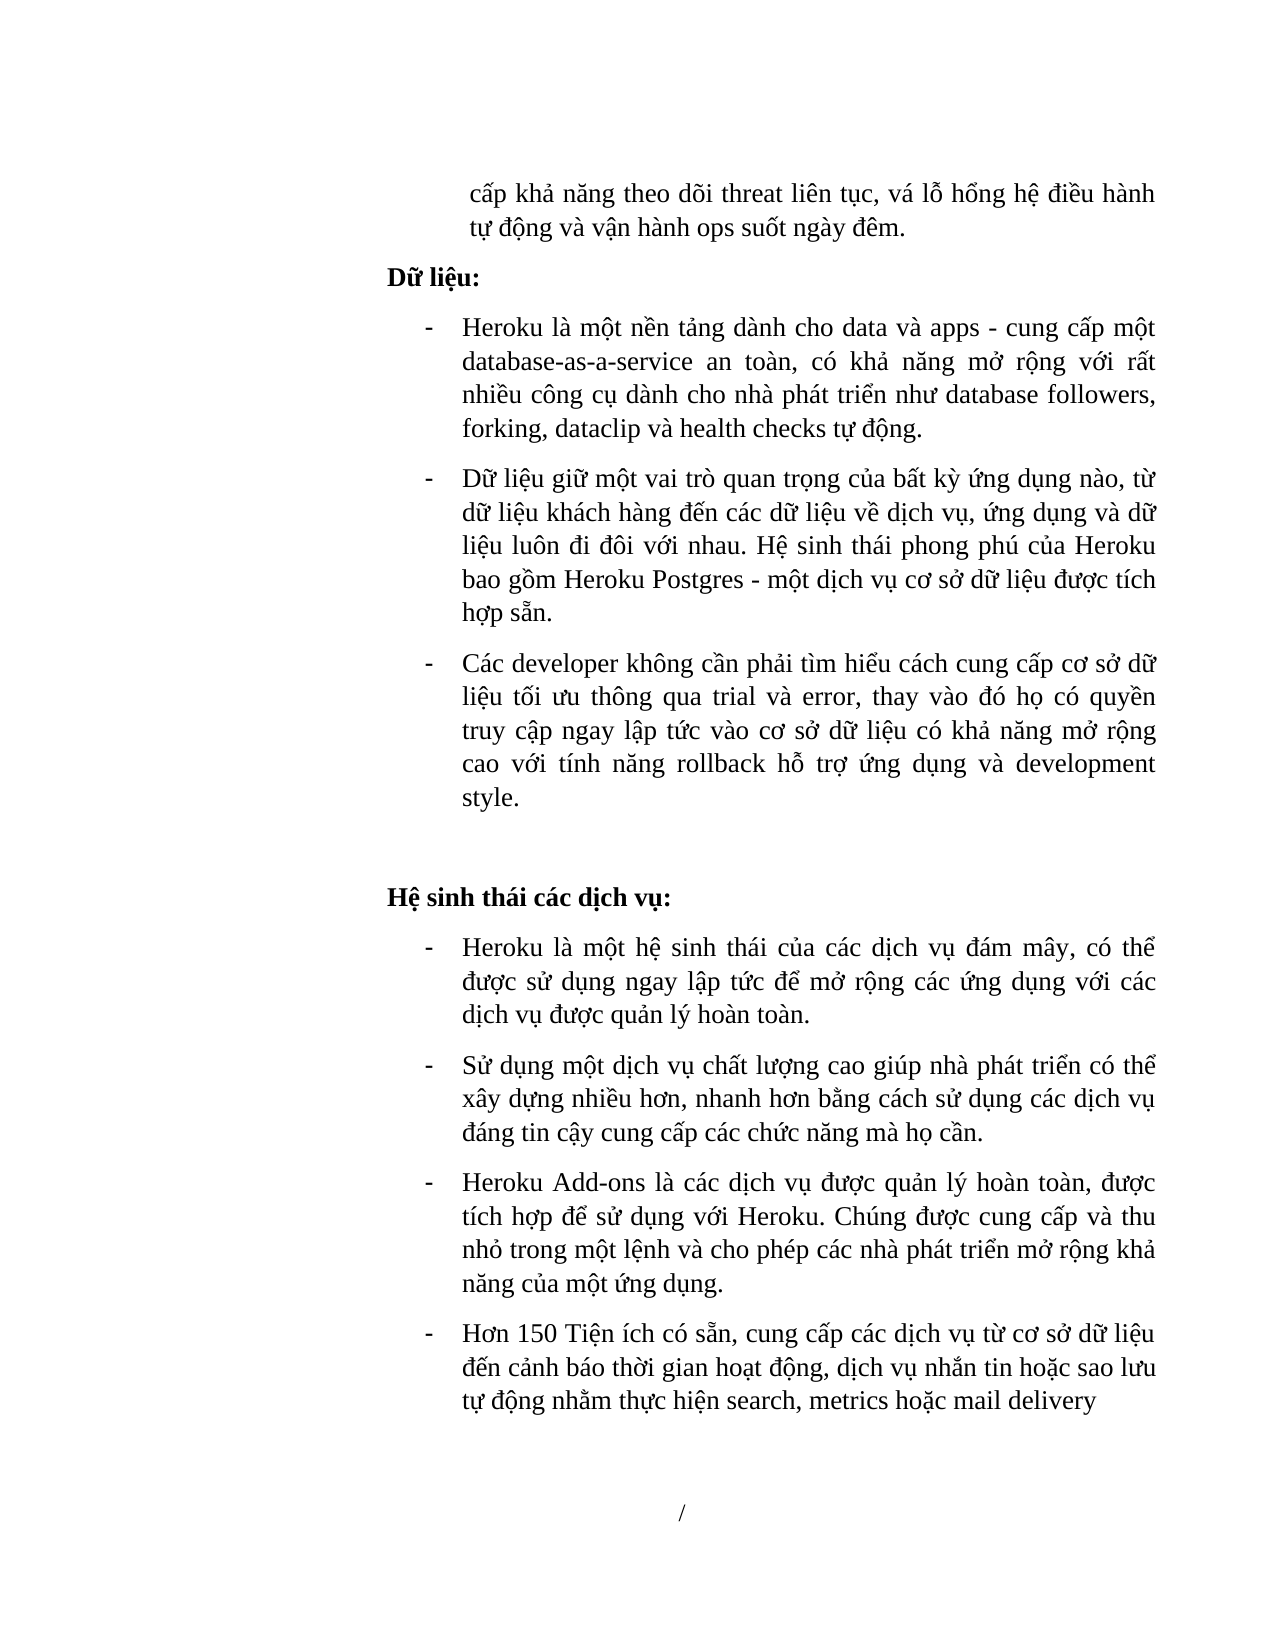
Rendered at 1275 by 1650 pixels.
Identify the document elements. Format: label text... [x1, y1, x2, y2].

text Hệ sinh thái các dịch vụ: [357, 881, 1157, 912]
list Heroku Add-ons là các dịch vụ được quản lý hoàn toàn, được tích hợp để sử dụng với Heroku. Chúng được cung cấp và thu nhỏ trong một lệnh và cho phép các nhà phát triển mở rộng khả năng của một ứng dụng. [424, 1166, 1157, 1298]
text Dữ liệu: [357, 261, 1157, 292]
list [432, 177, 1157, 242]
list Dữ liệu giữ một vai trò quan trọng của bất kỳ ứng dụng nào, từ dữ liệu khách hàng đến các dữ liệu về dịch vụ, ứng dụng và dữ liệu luôn đi đôi với nhau. Hệ sinh thái phong phú của Heroku bao gồm Heroku Postgres - một dịch vụ cơ sở dữ liệu được tích hợp sẵn. [424, 462, 1157, 627]
list Các developer không cần phải tìm hiểu cách cung cấp cơ sở dữ liệu tối ưu thông qua trial và error, thay vào đó họ có quyền truy cập ngay lập tức vào cơ sở dữ liệu có khả năng mở rộng cao với tính năng rollback hỗ trợ ứng dụng và development style. [424, 647, 1157, 812]
list Hơn 150 Tiện ích có sẵn, cung cấp các dịch vụ từ cơ sở dữ liệu đến cảnh báo thời gian hoạt động, dịch vụ nhắn tin hoặc sao lưu tự động nhằm thực hiện search, metrics hoặc mail delivery [424, 1317, 1157, 1416]
list Heroku là một hệ sinh thái của các dịch vụ đám mây, có thể được sử dụng ngay lập tức để mở rộng các ứng dụng với các dịch vụ được quản lý hoàn toàn. [424, 931, 1157, 1030]
list Sử dụng một dịch vụ chất lượng cao giúp nhà phát triển có thể xây dựng nhiều hơn, nhanh hơn bằng cách sử dụng các dịch vụ đáng tin cậy cung cấp các chức năng mà họ cần. [424, 1049, 1157, 1147]
list Heroku là một nền tảng dành cho data và apps - cung cấp một database-as-a-service an toàn, có khả năng mở rộng với rất nhiều công cụ dành cho nhà phát triển như database followers, forking, dataclip và health checks tự động. [424, 311, 1157, 443]
